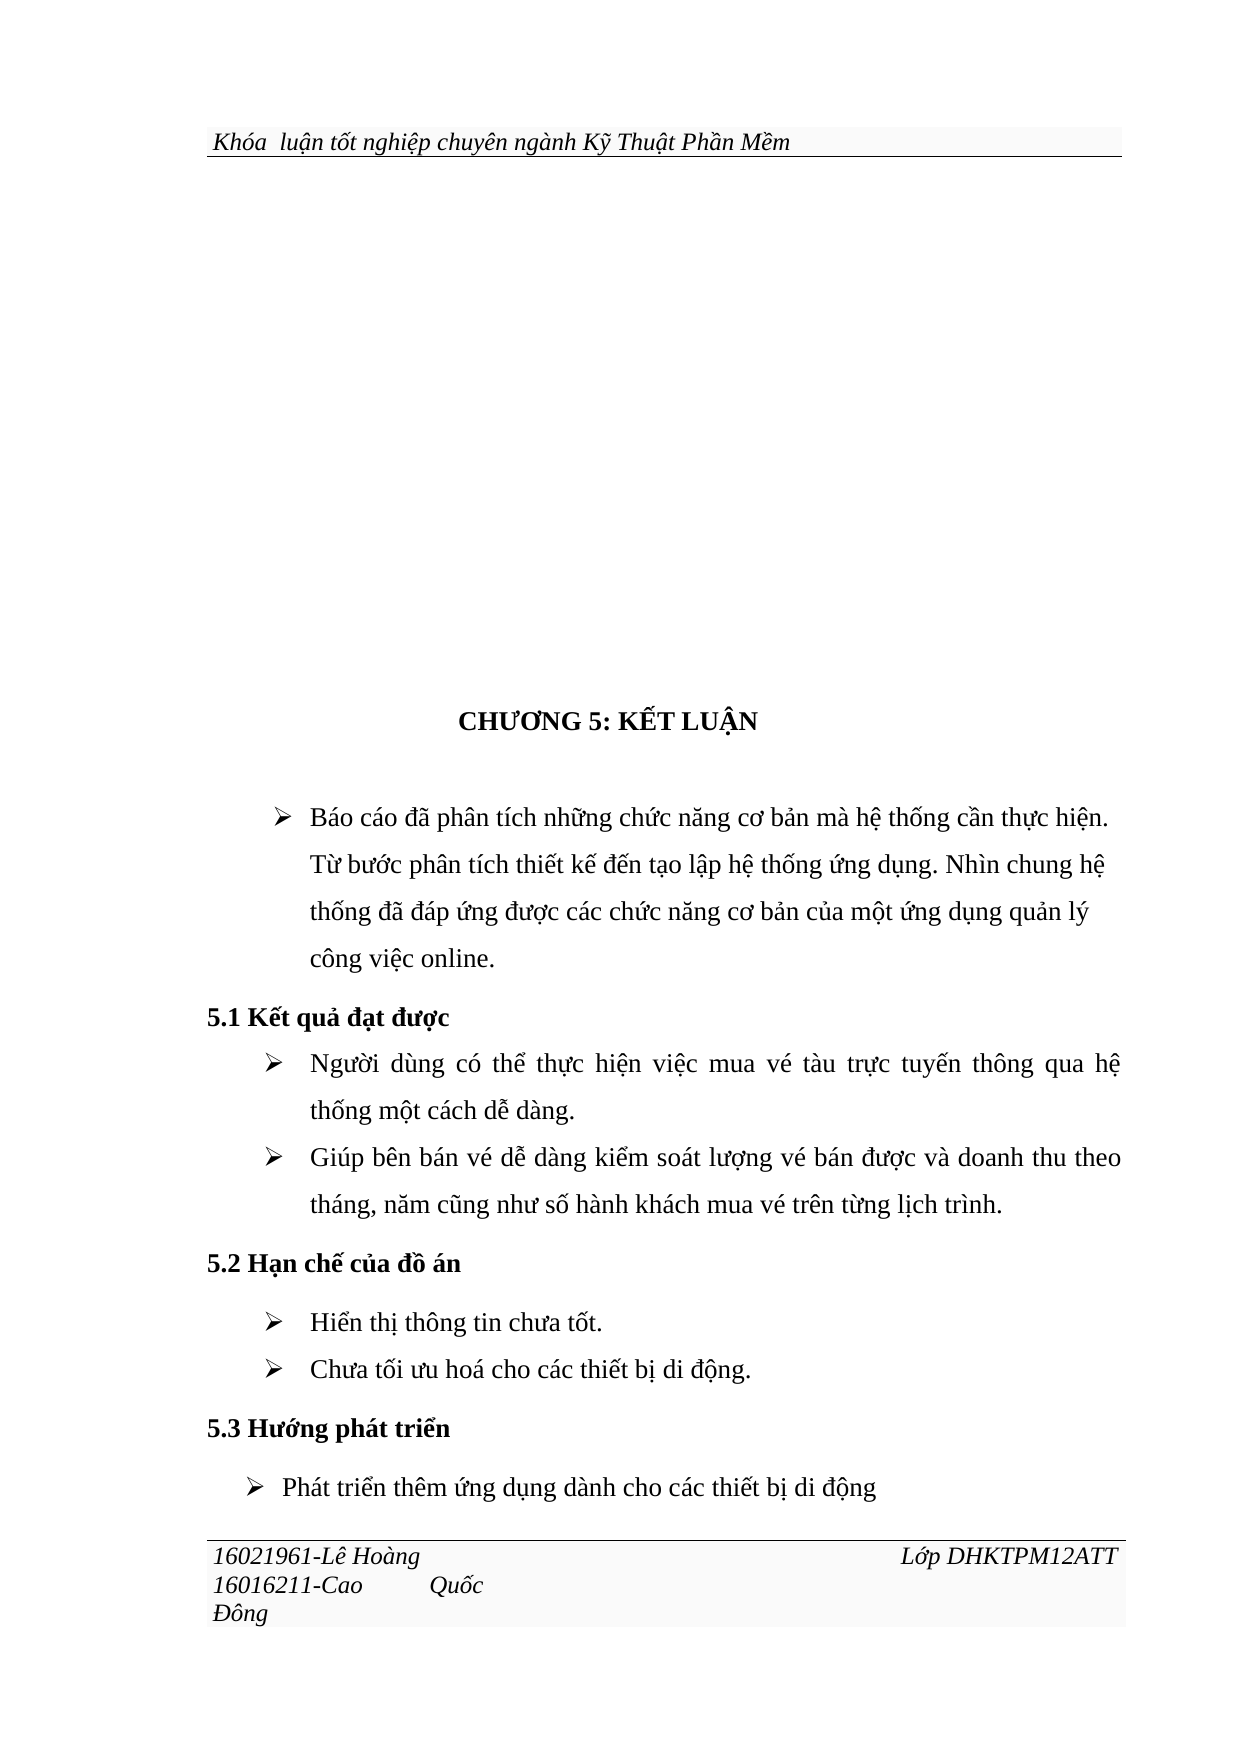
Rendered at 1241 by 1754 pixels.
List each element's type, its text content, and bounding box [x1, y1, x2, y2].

list Người dùng có thể thực hiện việc mua vé tàu trực tuyến thông qua hệ thống một cách dễ dàng. [263, 1047, 1122, 1125]
list Hiển thị thông tin chưa tốt. [263, 1306, 1122, 1337]
list Chưa tối ưu hoá cho các thiết bị di động. [263, 1353, 1122, 1384]
list Giúp bên bán vé dễ dàng kiểm soát lượng vé bán được và doanh thu theo tháng, năm cũng như số hành khách mua vé trên từng lịch trình. [263, 1141, 1122, 1219]
subtitle : KẾT LUẬN [458, 705, 1122, 736]
list Phát triển thêm ứng dụng dành cho các thiết bị di động [244, 1471, 1122, 1503]
subtitle Hạn chế của đồ án [207, 1247, 1122, 1278]
subtitle Kết quả đạt được [207, 1001, 1122, 1032]
list Báo cáo đã phân tích những chức năng cơ bản mà hệ thống cần thực hiện. Từ bước phân tích thiết kế đến tạo lập hệ thống ứng dụng. Nhìn chung hệ thống đã đáp ứng được các chức năng cơ bản của một ứng dụng quản lý công việc online. [272, 802, 1122, 973]
subtitle Hướng phát triển [207, 1412, 1122, 1443]
